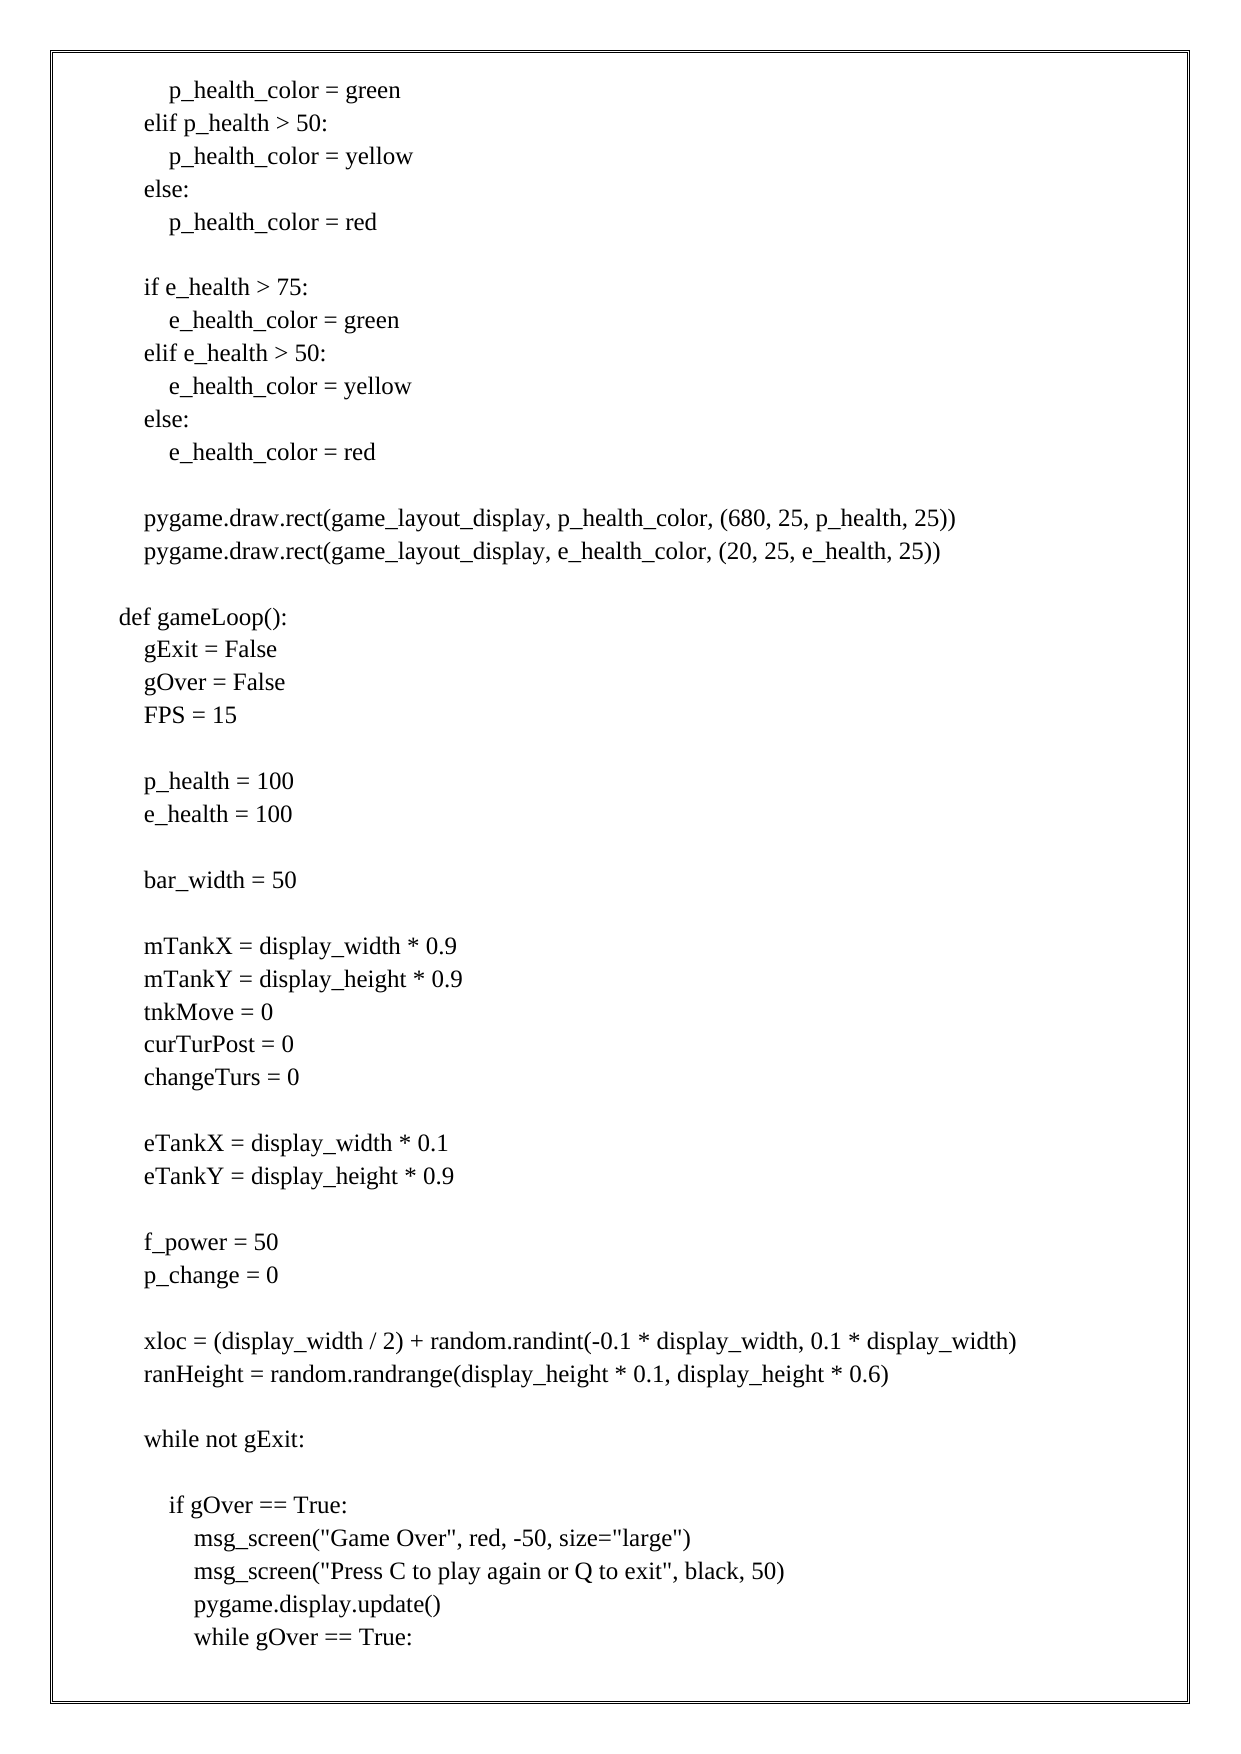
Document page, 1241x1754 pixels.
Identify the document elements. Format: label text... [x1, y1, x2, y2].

text eTankX = display_width * 0.1 [94, 1128, 1116, 1157]
text else: [94, 174, 1116, 202]
text e_health = 100 [94, 799, 1116, 828]
text e_health_color = yellow [94, 371, 1116, 400]
text gExit = False [94, 634, 1116, 663]
text ranHeight = random.randrange(display_height * 0.1, display_height * 0.6) [94, 1359, 1116, 1387]
text p_health = 100 [94, 766, 1116, 795]
text changeTurs = 0 [94, 1062, 1116, 1091]
text def gameLoop(): [94, 602, 1116, 630]
text p_health_color = red [94, 207, 1116, 235]
text e_health_color = red [94, 437, 1116, 466]
text pygame.display.update() [94, 1589, 1116, 1618]
text gOver = False [94, 667, 1116, 696]
text curTurPost = 0 [94, 1029, 1116, 1058]
text f_power = 50 [94, 1227, 1116, 1256]
text while gOver == True: [94, 1622, 1116, 1651]
text e_health_color = green [94, 305, 1116, 334]
text p_health_color = yellow [94, 141, 1116, 169]
text if e_health > 75: [94, 272, 1116, 301]
text elif p_health > 50: [94, 108, 1116, 137]
text p_change = 0 [94, 1260, 1116, 1289]
text else: [94, 404, 1116, 433]
text FPS = 15 [94, 700, 1116, 729]
text mTankY = display_height * 0.9 [94, 964, 1116, 992]
text msg_screen("Press C to play again or Q to exit", black, 50) [94, 1556, 1116, 1585]
text p_health_color = green [94, 75, 1116, 104]
text mTankX = display_width * 0.9 [94, 931, 1116, 959]
text while not gExit: [94, 1424, 1116, 1453]
text if gOver == True: [94, 1490, 1116, 1519]
text elif e_health > 50: [94, 338, 1116, 367]
text msg_screen("Game Over", red, -50, size="large") [94, 1523, 1116, 1552]
text pygame.draw.rect(game_layout_display, e_health_color, (20, 25, e_health, 25)) [94, 536, 1116, 564]
text bar_width = 50 [94, 865, 1116, 894]
text pygame.draw.rect(game_layout_display, p_health_color, (680, 25, p_health, 25)) [94, 503, 1116, 532]
text eTankY = display_height * 0.9 [94, 1161, 1116, 1190]
text xloc = (display_width / 2) + random.randint(-0.1 * display_width, 0.1 * display_width) [94, 1326, 1116, 1354]
text tnkMove = 0 [94, 997, 1116, 1025]
